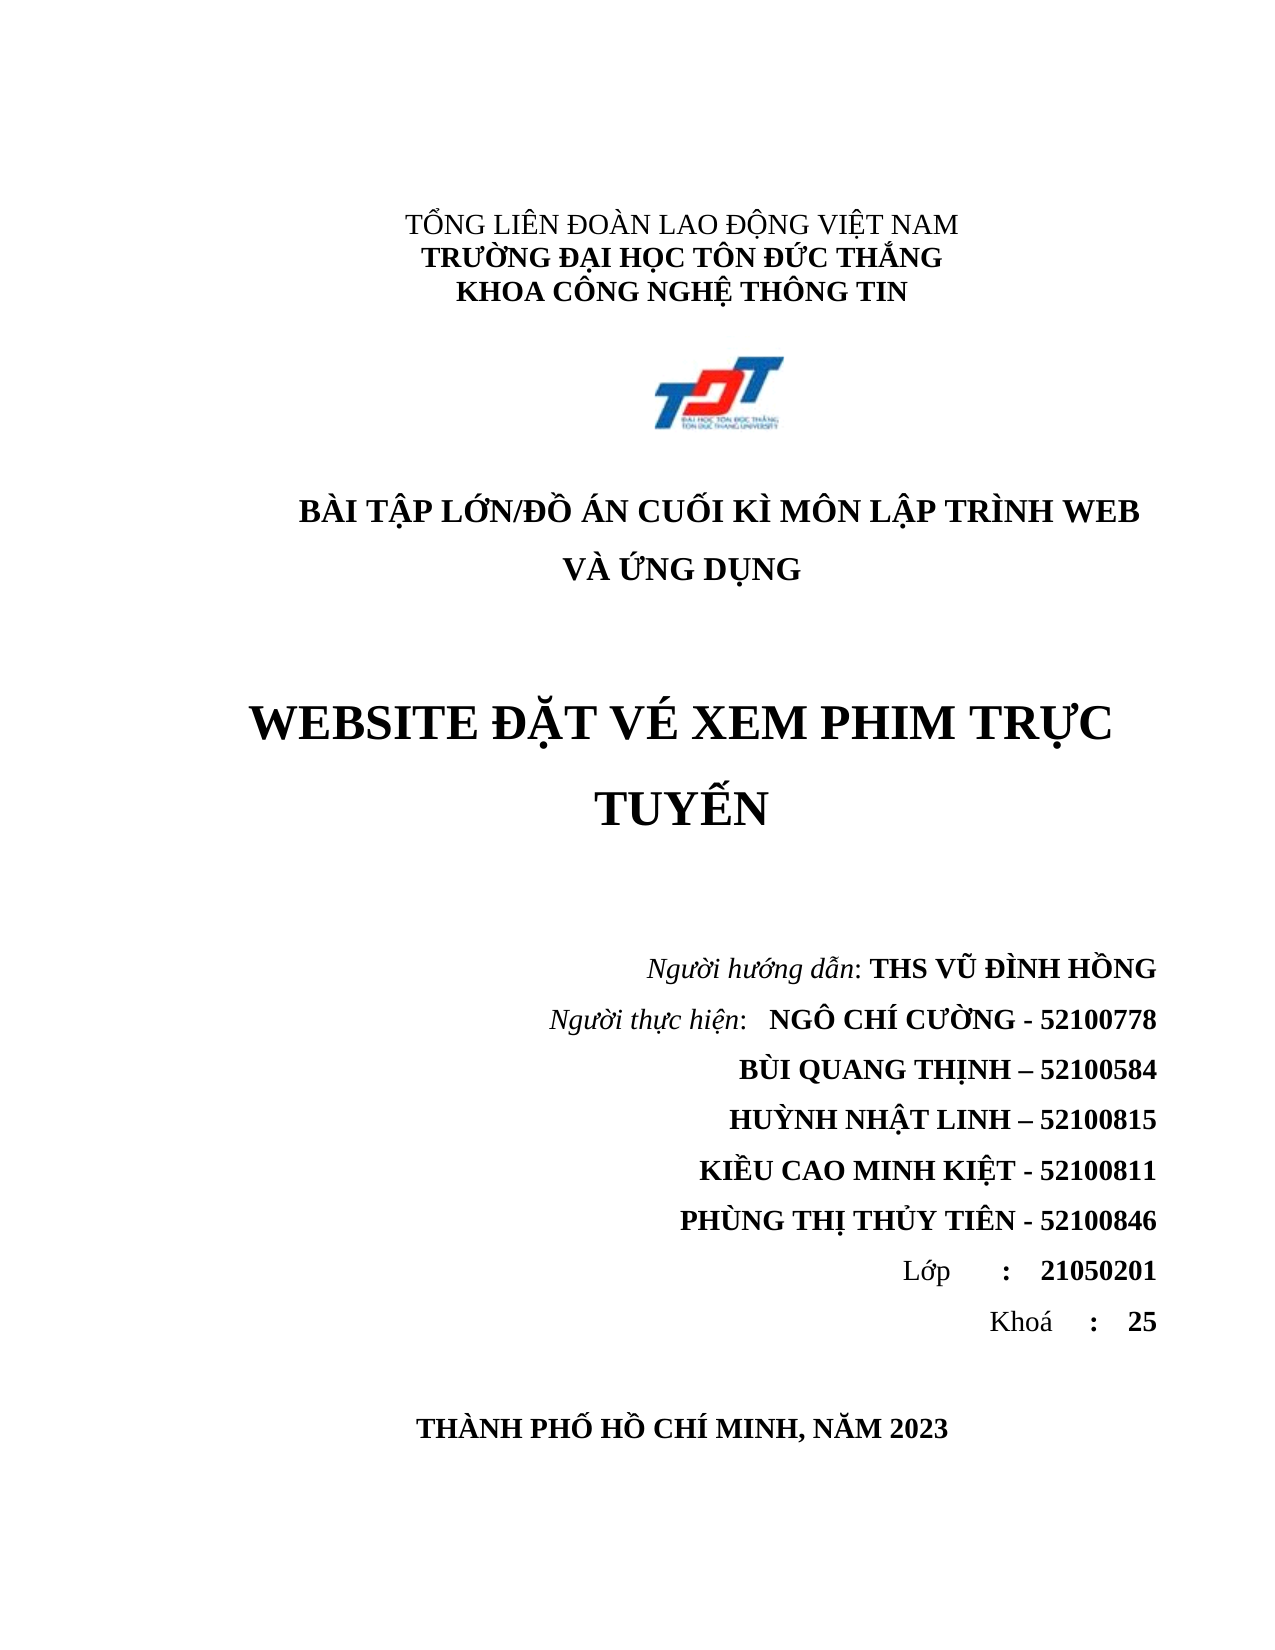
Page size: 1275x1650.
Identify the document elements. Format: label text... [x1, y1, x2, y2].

text THÀNH PHỐ HỒ CHÍ MINH, NĂM 2023 [207, 1412, 1157, 1445]
text TỔNG LIÊN ĐOÀN LAO ĐỘNG VIỆT [207, 207, 1157, 240]
text BÀI TẬP LỚN/ĐỒ ÁN CUỐI KÌ MÔN LẬP TRÌNH WEB VÀ ỨNG DỤNG [207, 492, 1157, 587]
text BÙI QUANG THỊNH – 52100584 [207, 1052, 1157, 1086]
text WEBSITE ĐẶT VÉ XEM PHIM TRỰC TUYẾN [207, 693, 1157, 837]
text Người hướng dẫn: THS VŨ ĐÌNH HỒNG [207, 952, 1157, 985]
text Lớp : 21050201 [207, 1253, 1157, 1287]
text HUỲNH NHẬT LINH – 52100815 [207, 1102, 1157, 1136]
text Người thực hiện: NGÔ CHÍ CƯỜNG - 52100778 [207, 1002, 1157, 1035]
text TRƯỜNG ĐẠI HỌC TÔN ĐỨC THẮNG [207, 240, 1157, 274]
text KHOA CÔNG NGHỆ THÔNG TIN [207, 274, 1157, 307]
text Khoá : 25 [207, 1304, 1157, 1337]
picture [654, 336, 785, 458]
text KIỀU CAO MINH KIỆT - 52100811 [207, 1153, 1157, 1186]
text PHÙNG THỊ THỦY TIÊN - 52100846 [207, 1203, 1157, 1237]
